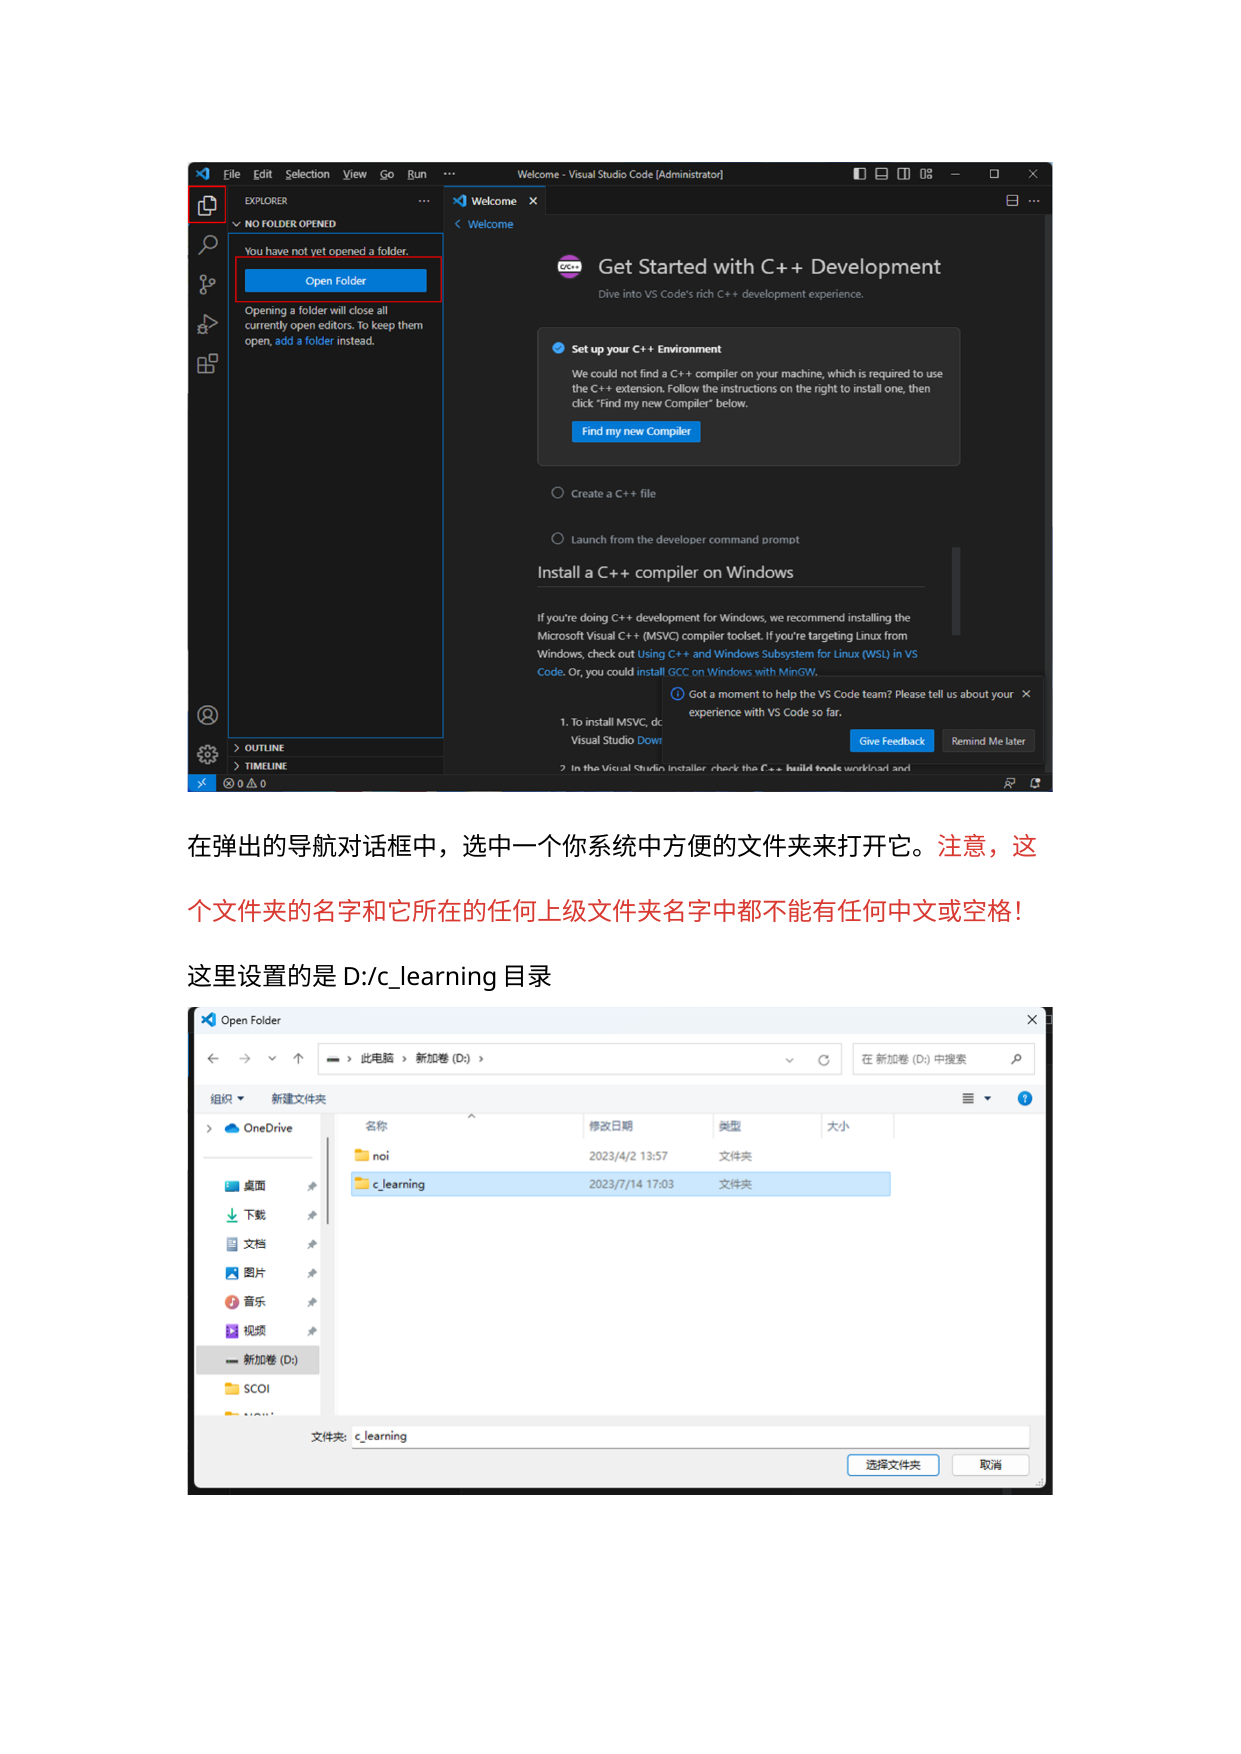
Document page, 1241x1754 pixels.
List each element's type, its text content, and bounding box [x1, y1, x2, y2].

picture [187, 162, 1053, 792]
picture [187, 1007, 1053, 1495]
text 在弹出的导航对话框中，选中一个你系统中方便的文件夹来打开它。注意，这个文件夹的名字和它所在的任何上级文件夹名字中都不能有任何中文或空格！ [187, 812, 1053, 942]
text 这里设置的是D:/c_learning目录 [187, 942, 1053, 1007]
